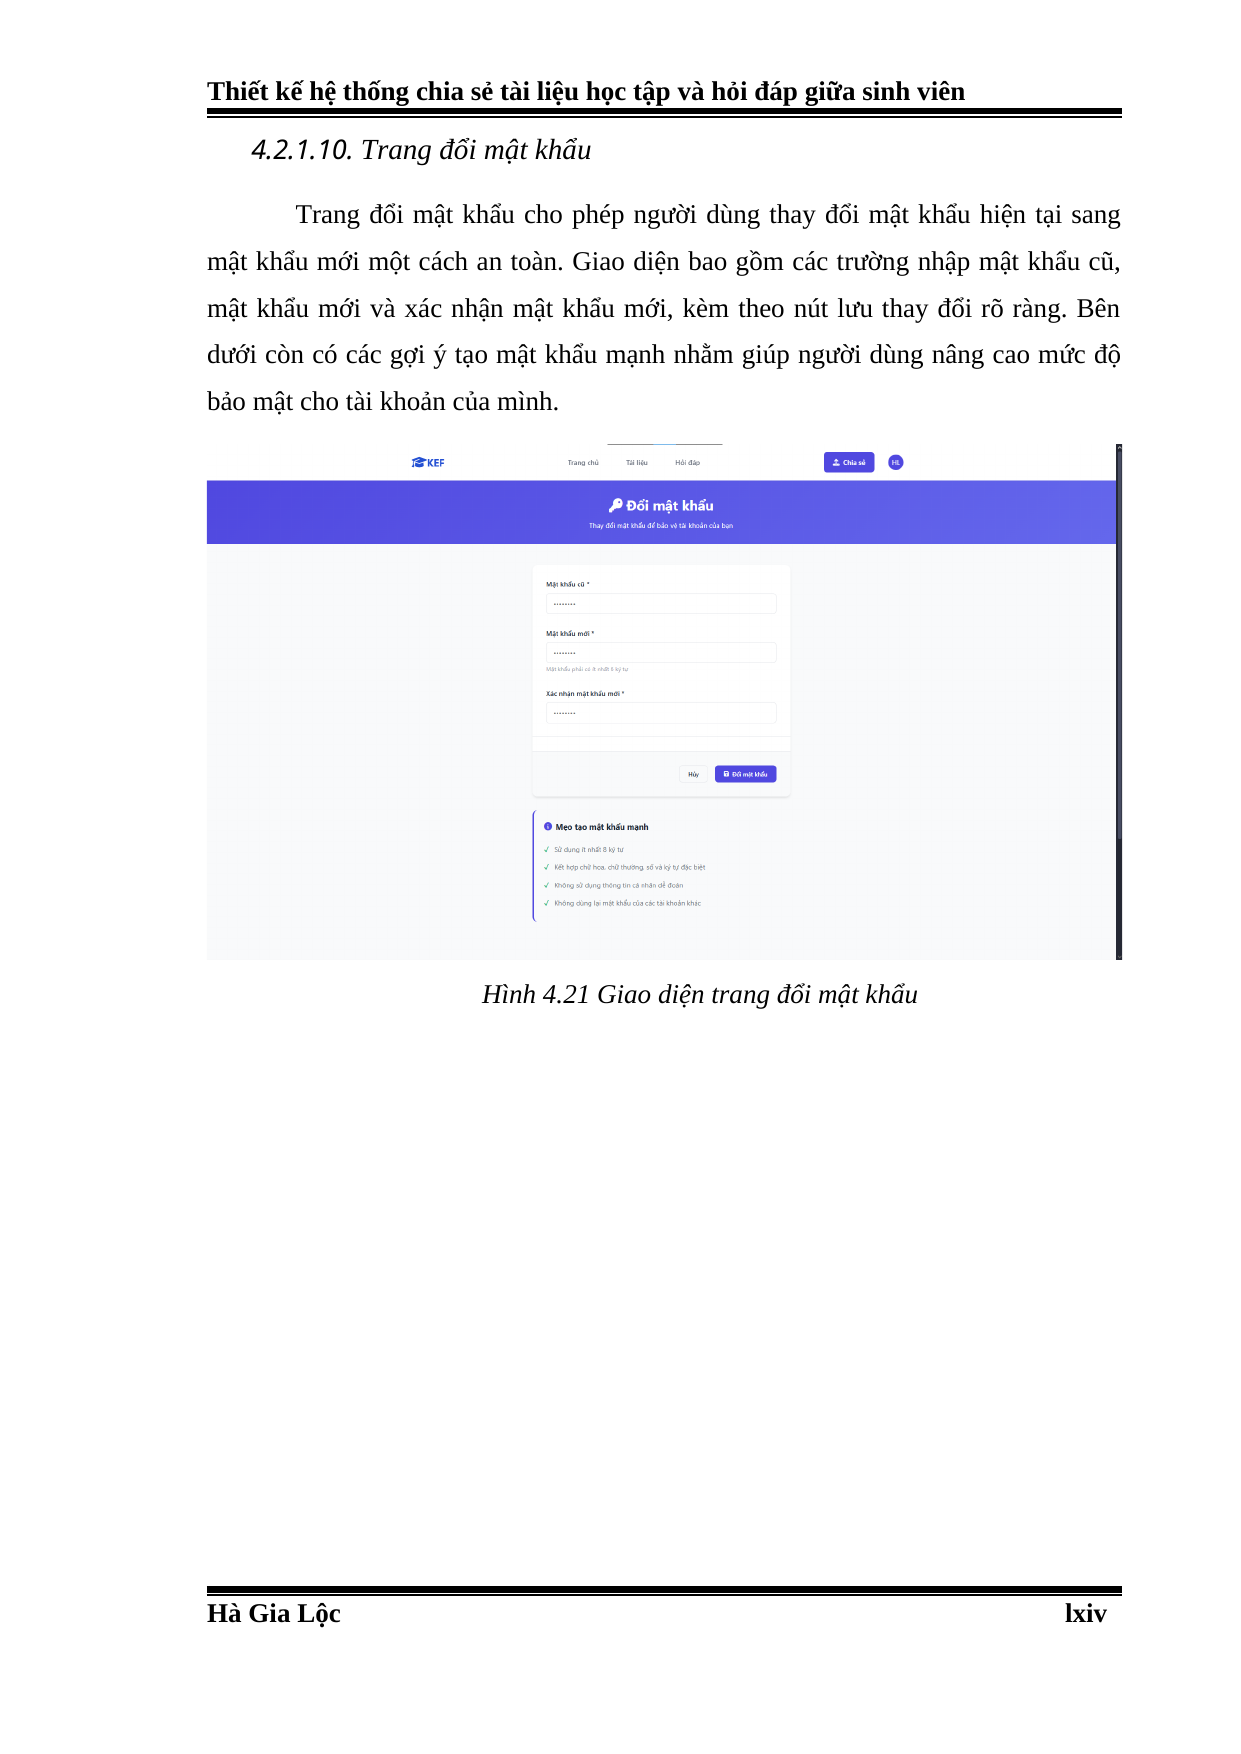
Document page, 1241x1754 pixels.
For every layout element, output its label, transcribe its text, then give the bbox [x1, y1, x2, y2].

text Trang đổi mật khẩu cho phép người dùng thay đổi mật khẩu hiện tại sang mật khẩu mới một cách an toàn. Giao diện bao gồm các trường nhập mật khẩu cũ, mật khẩu mới và xác nhận mật khẩu mới, kèm theo nút lưu thay đổi rõ ràng. Bên dưới còn có các gợi ý tạo mật khẩu mạnh nhằm giúp người dùng nâng cao mức độ bảo mật cho tài khoản của mình. [207, 198, 1122, 416]
picture [206, 444, 1123, 960]
subtitle Trang đổi mật khẩu [222, 131, 1122, 167]
